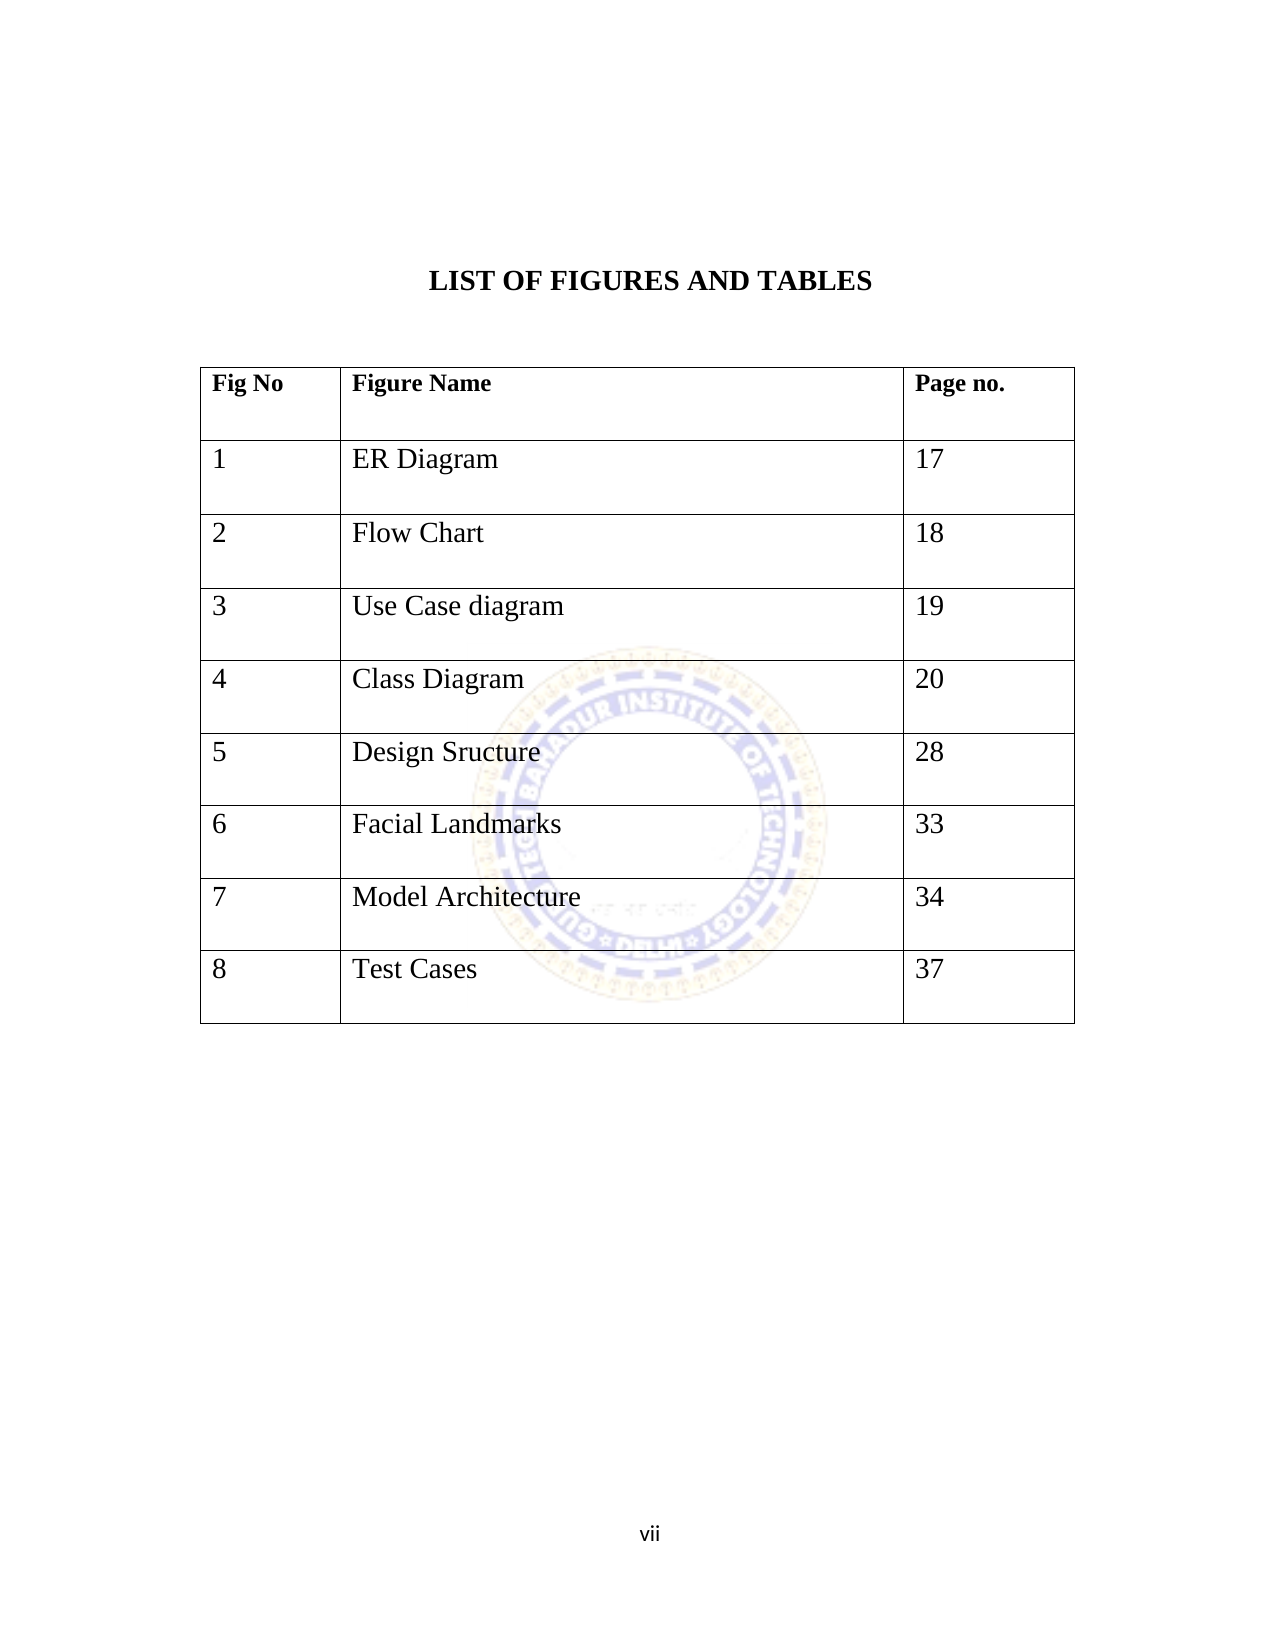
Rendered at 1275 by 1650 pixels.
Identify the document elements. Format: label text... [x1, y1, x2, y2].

table_cell Flow Chart [341, 515, 903, 587]
table_cell 18 [904, 515, 1074, 587]
table_cell 2 [201, 515, 340, 587]
table_cell 3 [201, 589, 340, 660]
table_cell 17 [904, 441, 1074, 514]
table_cell ER Diagram [341, 441, 903, 514]
table_header Figure Name [341, 368, 903, 440]
table_cell 37 [904, 951, 1074, 1023]
table_cell Model Architecture [341, 879, 903, 950]
table_cell 28 [904, 734, 1074, 805]
table_cell 7 [201, 879, 340, 950]
table_cell Use Case diagram [341, 589, 903, 660]
table_cell 33 [904, 806, 1074, 878]
table_cell Class Diagram [341, 661, 903, 733]
table_header Page no. [904, 368, 1074, 440]
table_cell 1 [201, 441, 340, 514]
table_cell 8 [201, 951, 340, 1023]
table_cell 19 [904, 589, 1074, 660]
table_cell Facial Landmarks [341, 806, 903, 878]
table_cell 6 [201, 806, 340, 878]
table_cell 20 [904, 661, 1074, 733]
table_cell 5 [201, 734, 340, 805]
table_cell 34 [904, 879, 1074, 950]
text LIST OF FIGURES AND TABLES [207, 263, 1094, 297]
table_cell Design Sructure [341, 734, 903, 805]
table_cell Test Cases [341, 951, 903, 1023]
table_header Fig No [201, 368, 340, 440]
table_cell 4 [201, 661, 340, 733]
